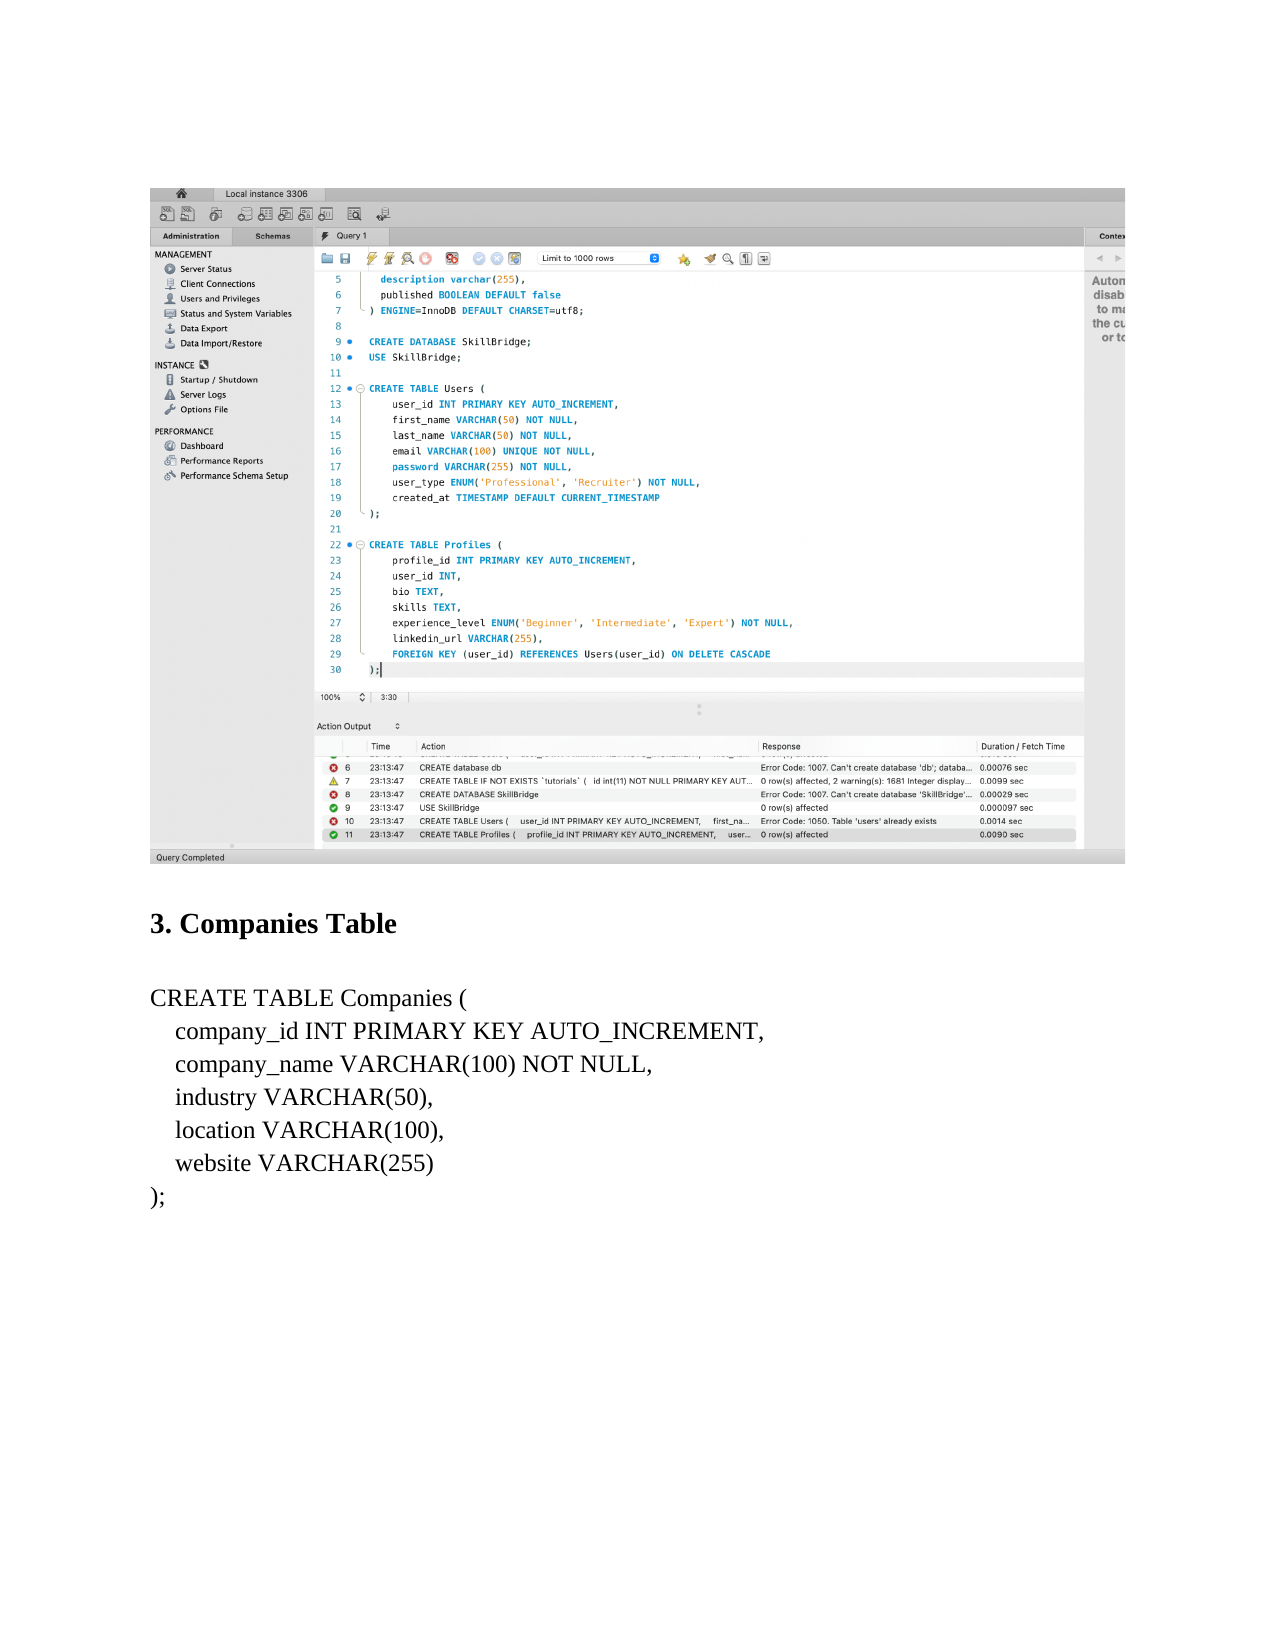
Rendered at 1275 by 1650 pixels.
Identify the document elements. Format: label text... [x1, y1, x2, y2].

text company_name VARCHAR(100) NOT NULL, [150, 1049, 1125, 1078]
text company_id INT PRIMARY KEY AUTO_INCREMENT, [150, 1016, 1125, 1045]
text ); [150, 1181, 1125, 1210]
text location VARCHAR(100), [150, 1115, 1125, 1144]
text industry VARCHAR(50), [150, 1082, 1125, 1111]
text 3. Companies Table [150, 906, 1125, 939]
text CREATE TABLE Companies ( [150, 983, 1125, 1012]
text website VARCHAR(255) [150, 1148, 1125, 1177]
picture [150, 188, 1125, 864]
